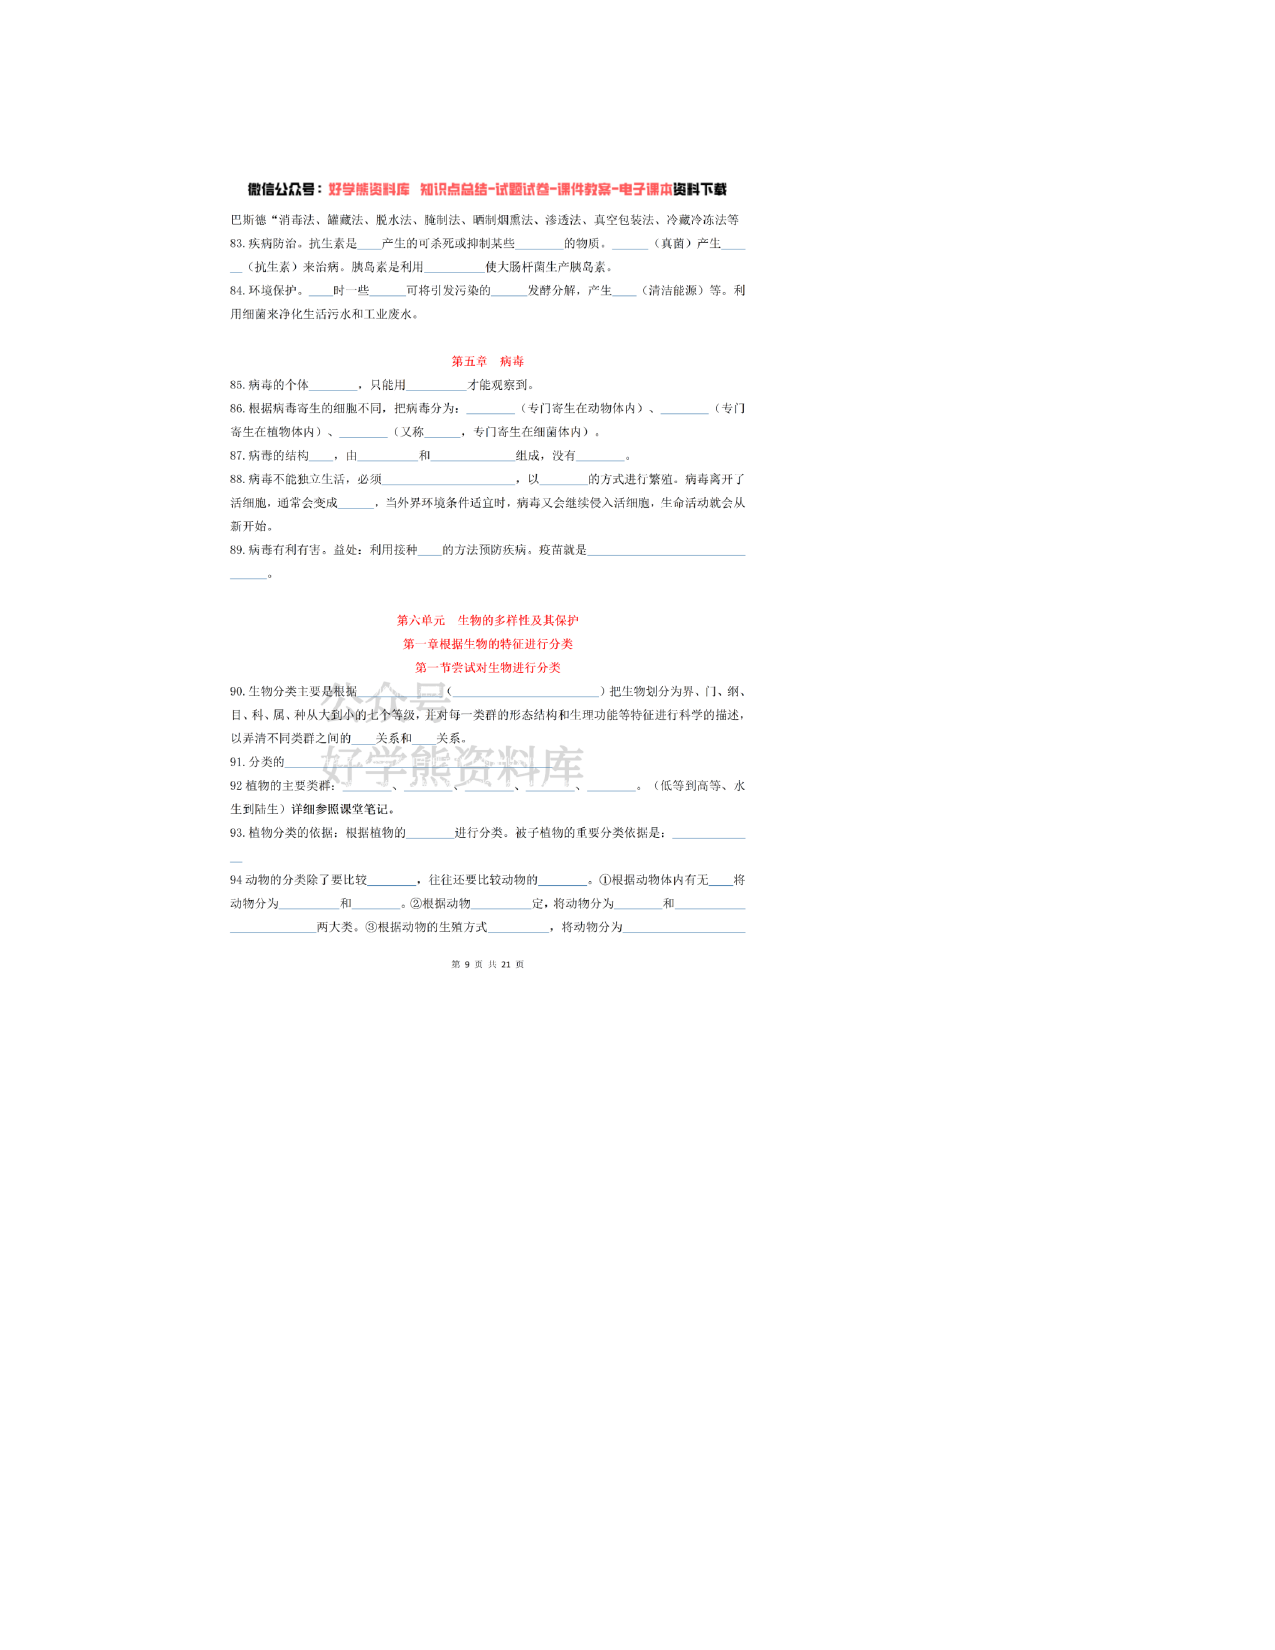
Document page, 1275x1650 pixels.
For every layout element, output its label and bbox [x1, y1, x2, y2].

picture [187, 150, 788, 999]
